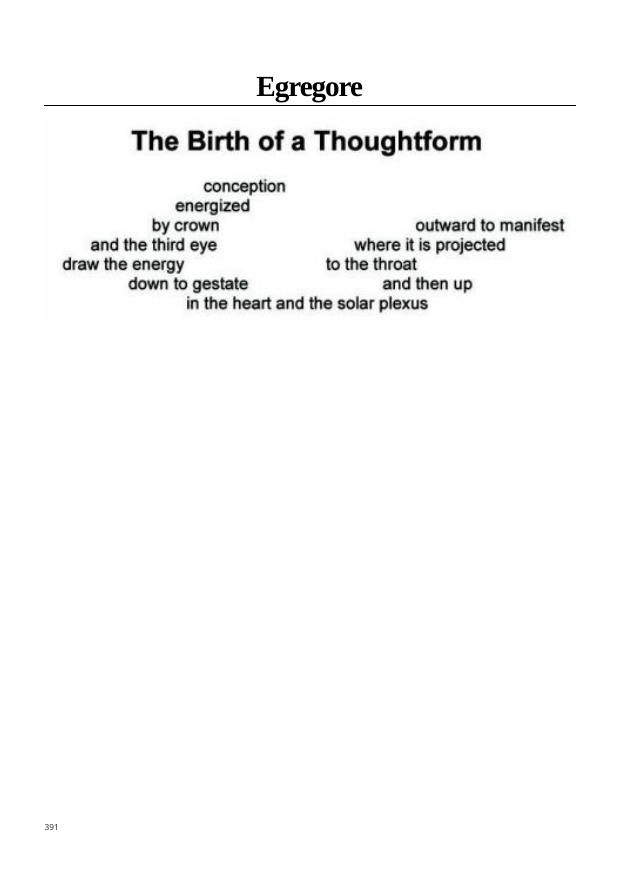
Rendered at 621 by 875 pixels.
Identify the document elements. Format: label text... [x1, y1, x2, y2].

picture [44, 118, 576, 321]
subtitle Egregore [44, 69, 576, 105]
